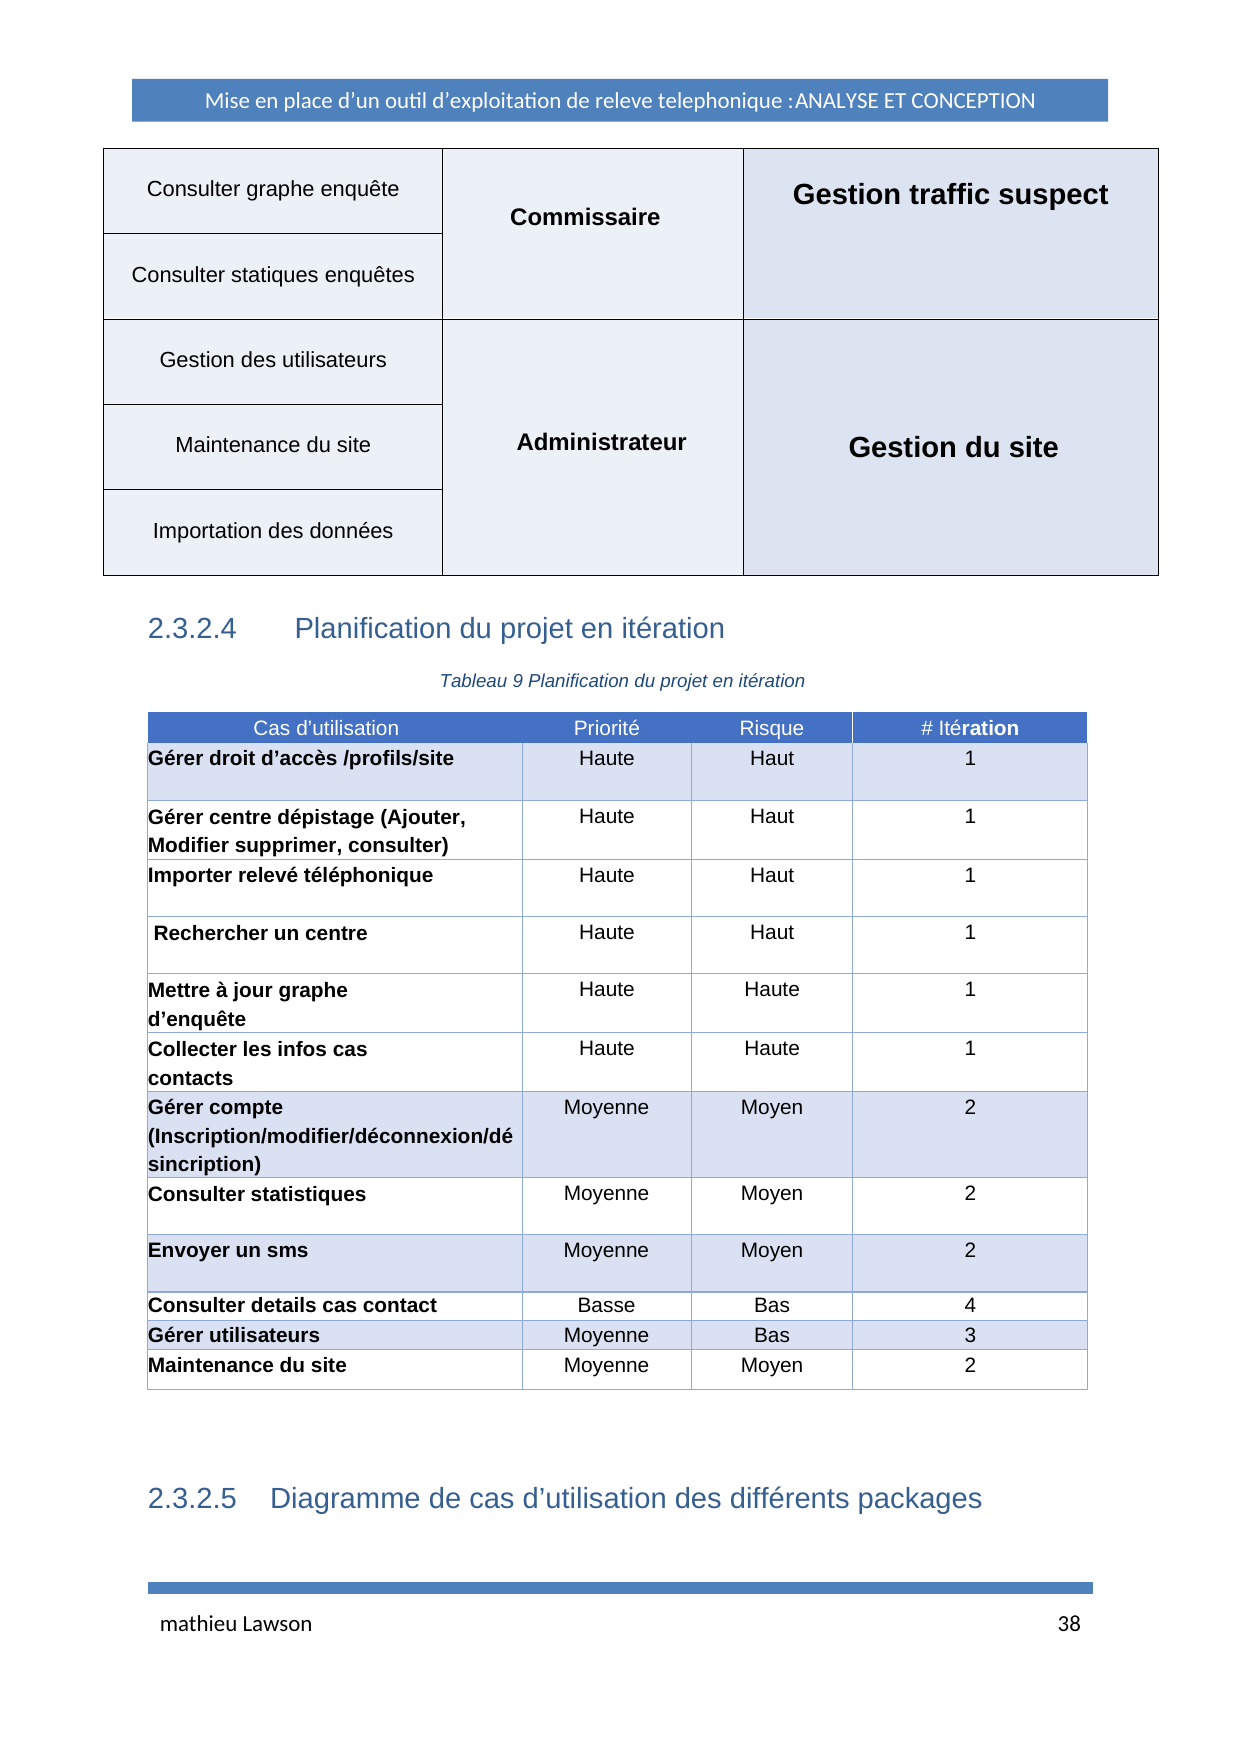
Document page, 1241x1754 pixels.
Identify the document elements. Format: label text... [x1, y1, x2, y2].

table_cell Gérer centre dépistage (Ajouter, Modifier supprimer, consulter) [148, 801, 522, 858]
table_cell 1 [853, 974, 1087, 1032]
table_cell Haut [692, 917, 852, 973]
table_cell Haute [523, 860, 691, 916]
table_cell Gestion des utilisateurs [104, 320, 442, 404]
subtitle Planification du projet en itération [148, 611, 1093, 644]
table_cell Bas [692, 1321, 852, 1349]
table_cell Haut [692, 860, 852, 916]
table_header Risque [691, 712, 852, 743]
table_cell 2 [853, 1235, 1087, 1291]
table_header Cas d’utilisation [148, 712, 522, 743]
table_cell Moyen [692, 1092, 852, 1177]
table_cell Gérer utilisateurs [148, 1321, 522, 1349]
table_cell Basse [523, 1293, 691, 1320]
table_cell Moyenne [523, 1178, 691, 1234]
table_cell Rechercher un centre [148, 917, 522, 973]
subtitle Diagramme de cas d’utilisation des différents packages [148, 1481, 1093, 1514]
table_cell Moyenne [523, 1092, 691, 1177]
table_cell 2 [853, 1092, 1087, 1177]
table_cell Moyen [692, 1350, 852, 1389]
table_cell Haute [523, 801, 691, 858]
table_cell Gérer compte (Inscription/modifier/déconnexion/désincription) [148, 1092, 522, 1177]
table_cell 1 [853, 801, 1087, 858]
table_header Priorité [522, 712, 691, 743]
table_header # Itération [853, 712, 1087, 743]
table_cell Bas [692, 1293, 852, 1320]
table_cell Consulter details cas contact [148, 1293, 522, 1320]
table_cell Haute [692, 1033, 852, 1091]
table_cell 2 [853, 1178, 1087, 1234]
table_cell Mettre à jour graphe d’enquête [148, 974, 522, 1032]
table_cell Haute [692, 974, 852, 1032]
table_cell Gérer droit d’accès /profils/site [148, 743, 522, 800]
text Tableau 9 Planification du projet en itération [148, 669, 1093, 691]
table_cell Importation des données [104, 490, 442, 575]
table_cell Importer relevé téléphonique [148, 860, 522, 916]
table_cell Haute [523, 743, 691, 800]
table_cell Maintenance du site [148, 1350, 522, 1389]
table_cell 1 [853, 743, 1087, 800]
table_cell Haute [523, 917, 691, 973]
table_cell Moyenne [523, 1321, 691, 1349]
table_cell 4 [853, 1293, 1087, 1320]
table_cell 2 [853, 1350, 1087, 1389]
table_cell 1 [853, 860, 1087, 916]
table_cell Moyenne [523, 1350, 691, 1389]
table_cell Haut [692, 743, 852, 800]
table_cell Moyen [692, 1178, 852, 1234]
table_cell Gestion du site [744, 320, 1158, 575]
table_cell Consulter statiques enquêtes [104, 234, 442, 318]
table_cell Haute [523, 1033, 691, 1091]
table_cell Haute [523, 974, 691, 1032]
table_cell Consulter statistiques [148, 1178, 522, 1234]
table_cell Envoyer un sms [148, 1235, 522, 1291]
table_cell 1 [853, 1033, 1087, 1091]
table_cell Moyen [692, 1235, 852, 1291]
table_cell Consulter graphe enquête [104, 149, 442, 233]
table_cell Haut [692, 801, 852, 858]
table_cell 3 [853, 1321, 1087, 1349]
table_cell Maintenance du site [104, 405, 442, 489]
table_cell Administrateur [443, 320, 743, 575]
table_cell Collecter les infos cas contacts [148, 1033, 522, 1091]
table_cell 1 [853, 917, 1087, 973]
table_cell Moyenne [523, 1235, 691, 1291]
